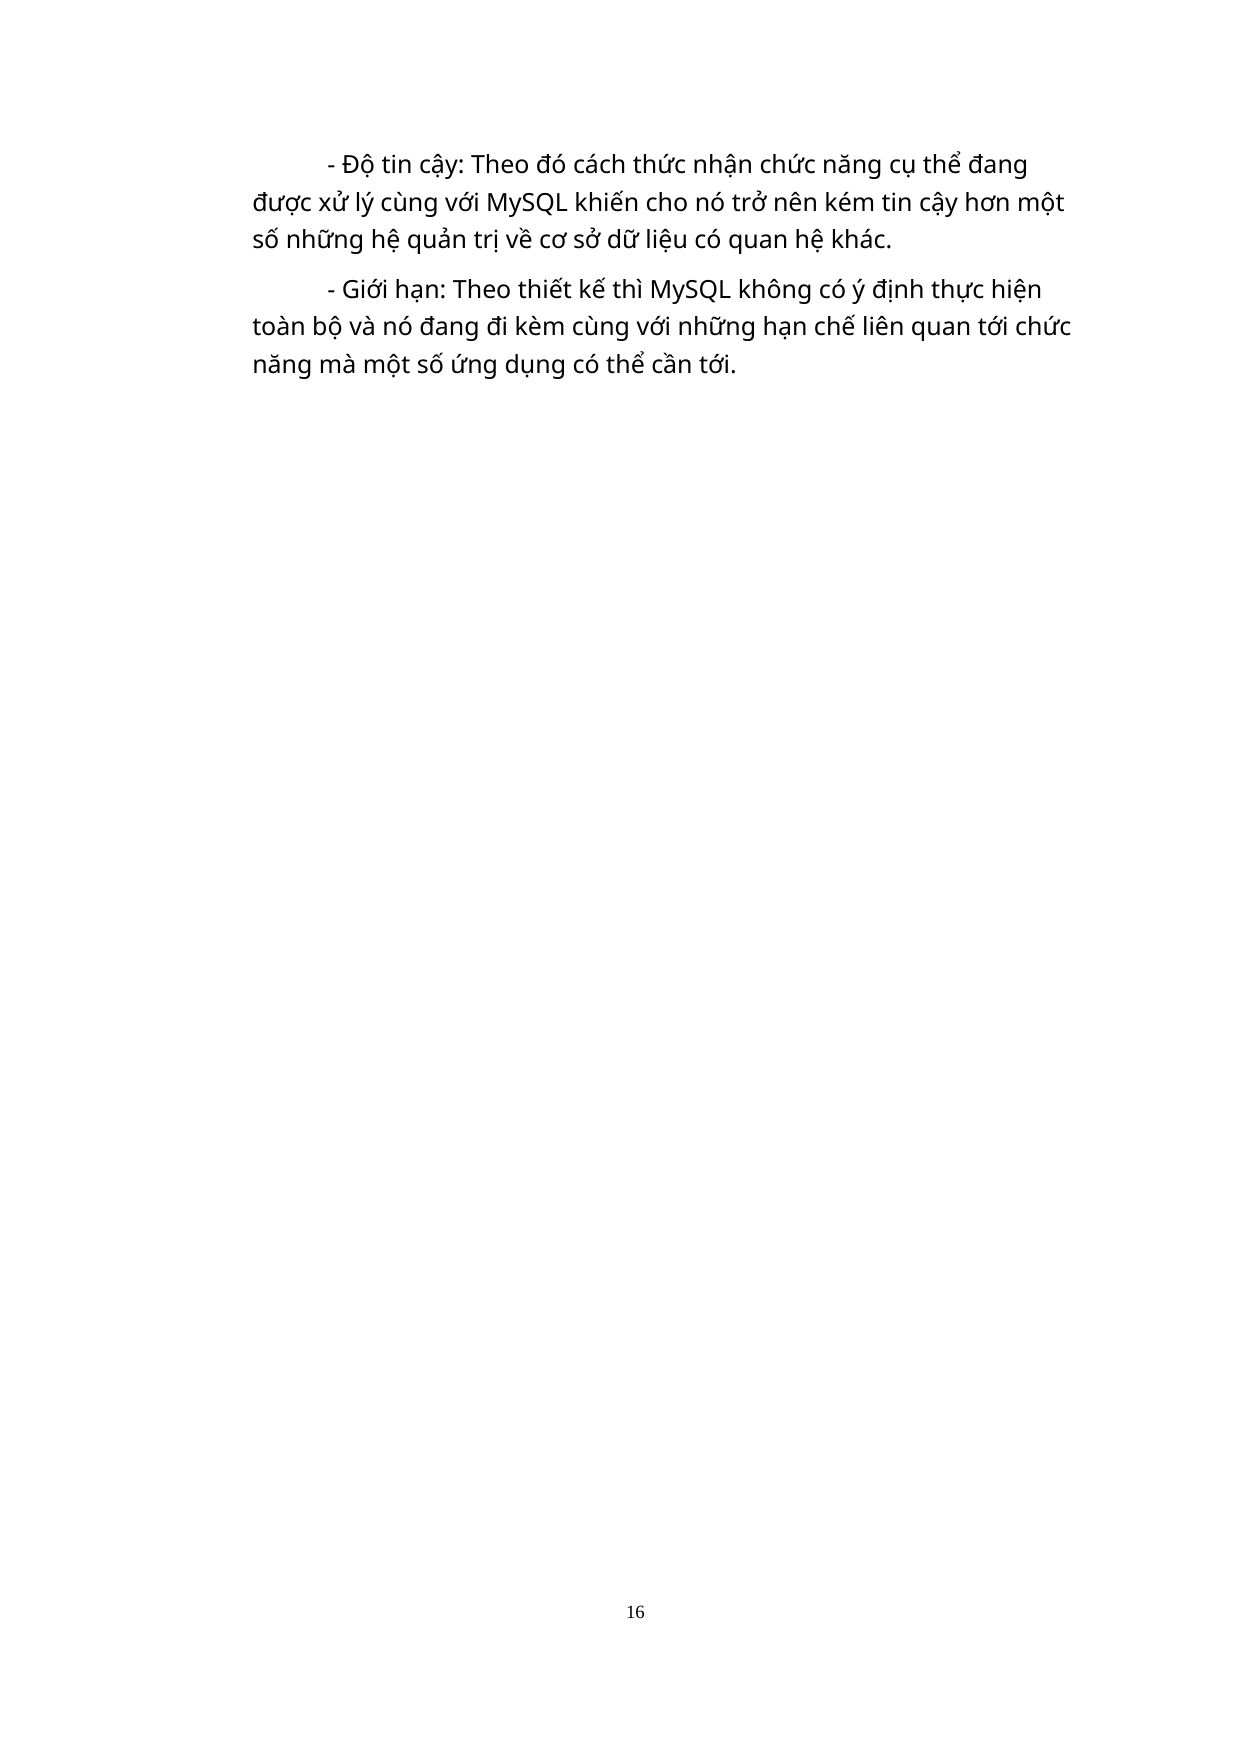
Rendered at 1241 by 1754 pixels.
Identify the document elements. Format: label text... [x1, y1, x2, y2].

text - Độ tin cậy: Theo đó cách thức nhận chức năng cụ thể đang được xử lý cùng với MySQL khiến cho nó trở nên kém tin cậy hơn một số những hệ quản trị về cơ sở dữ liệu có quan hệ khác. [252, 147, 1093, 256]
text - Giới hạn: Theo thiết kế thì MySQL không có ý định thực hiện toàn bộ và nó đang đi kèm cùng với những hạn chế liên quan tới chức năng mà một số ứng dụng có thể cần tới. [252, 272, 1093, 381]
